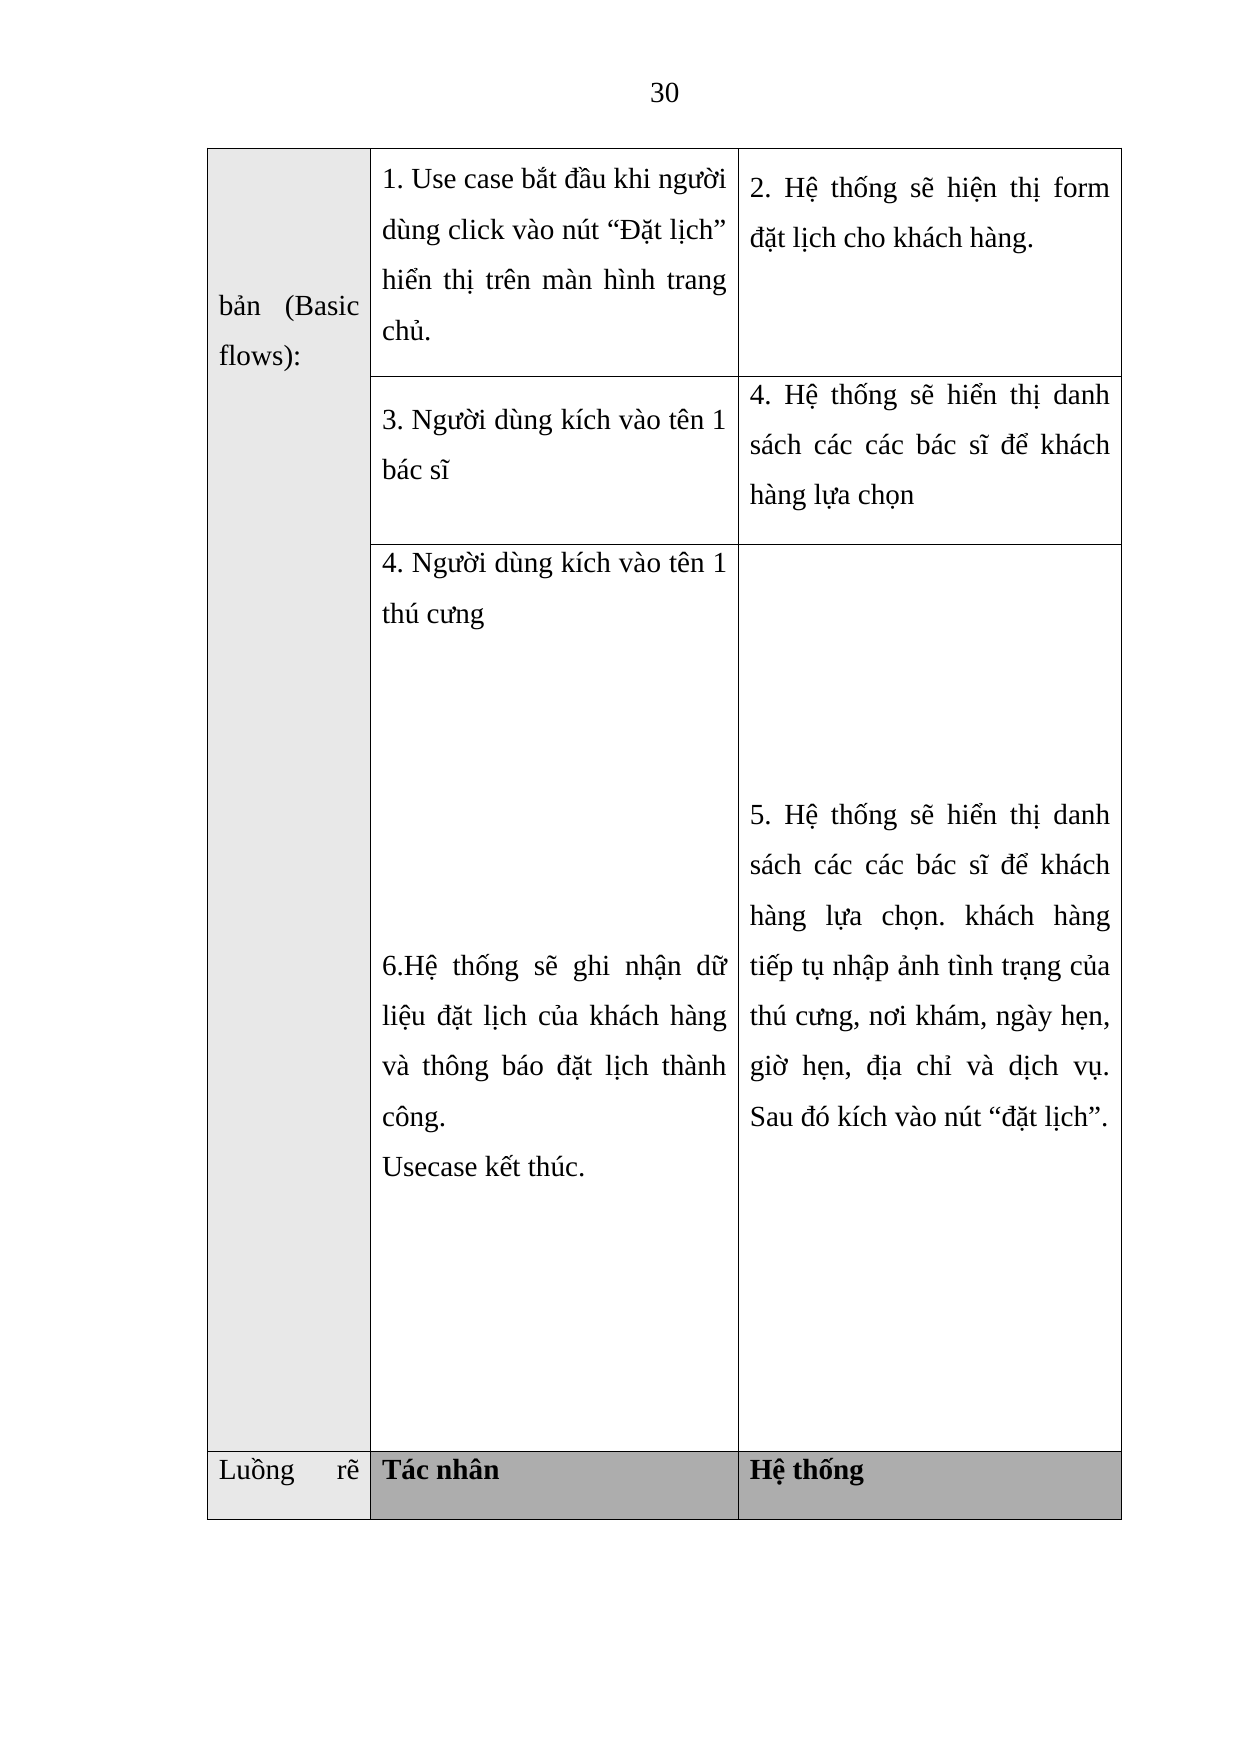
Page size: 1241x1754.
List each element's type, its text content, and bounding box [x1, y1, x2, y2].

table_cell Hệ thống [739, 1452, 1121, 1519]
table_cell 2. Hệ thống sẽ hiện thị form đặt lịch cho khách hàng. [739, 149, 1121, 376]
table_cell 3. Người dùng kích vào tên 1 bác sĩ [371, 377, 738, 544]
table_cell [208, 149, 370, 544]
table_cell 5. Hệ thống sẽ hiển thị danh sách các các bác sĩ để khách hàng lựa chọn. khách hàng tiếp tụ nhập ảnh tình trạng của thú cưng, nơi khám, ngày hẹn, giờ hẹn, địa chỉ và dịch vụ. Sau đó kích vào nút “đặt lịch”. [739, 545, 1121, 1451]
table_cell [208, 1452, 370, 1519]
table_cell 4. Người dùng kích vào tên 1 thú cưng 6.Hệ thống sẽ ghi nhận dữ liệu đặt lịch của khách hàng và thông báo đặt lịch thành công. Usecase kết thúc. [371, 545, 738, 1451]
table_cell 4. Hệ thống sẽ hiển thị danh sách các các bác sĩ để khách hàng lựa chọn [739, 377, 1121, 544]
table_cell 1. Use case bắt đầu khi người dùng click vào nút “Đặt lịch” hiển thị trên màn hình trang chủ. [371, 149, 738, 376]
table_cell Tác nhân [371, 1452, 738, 1519]
table_cell [208, 544, 370, 1451]
